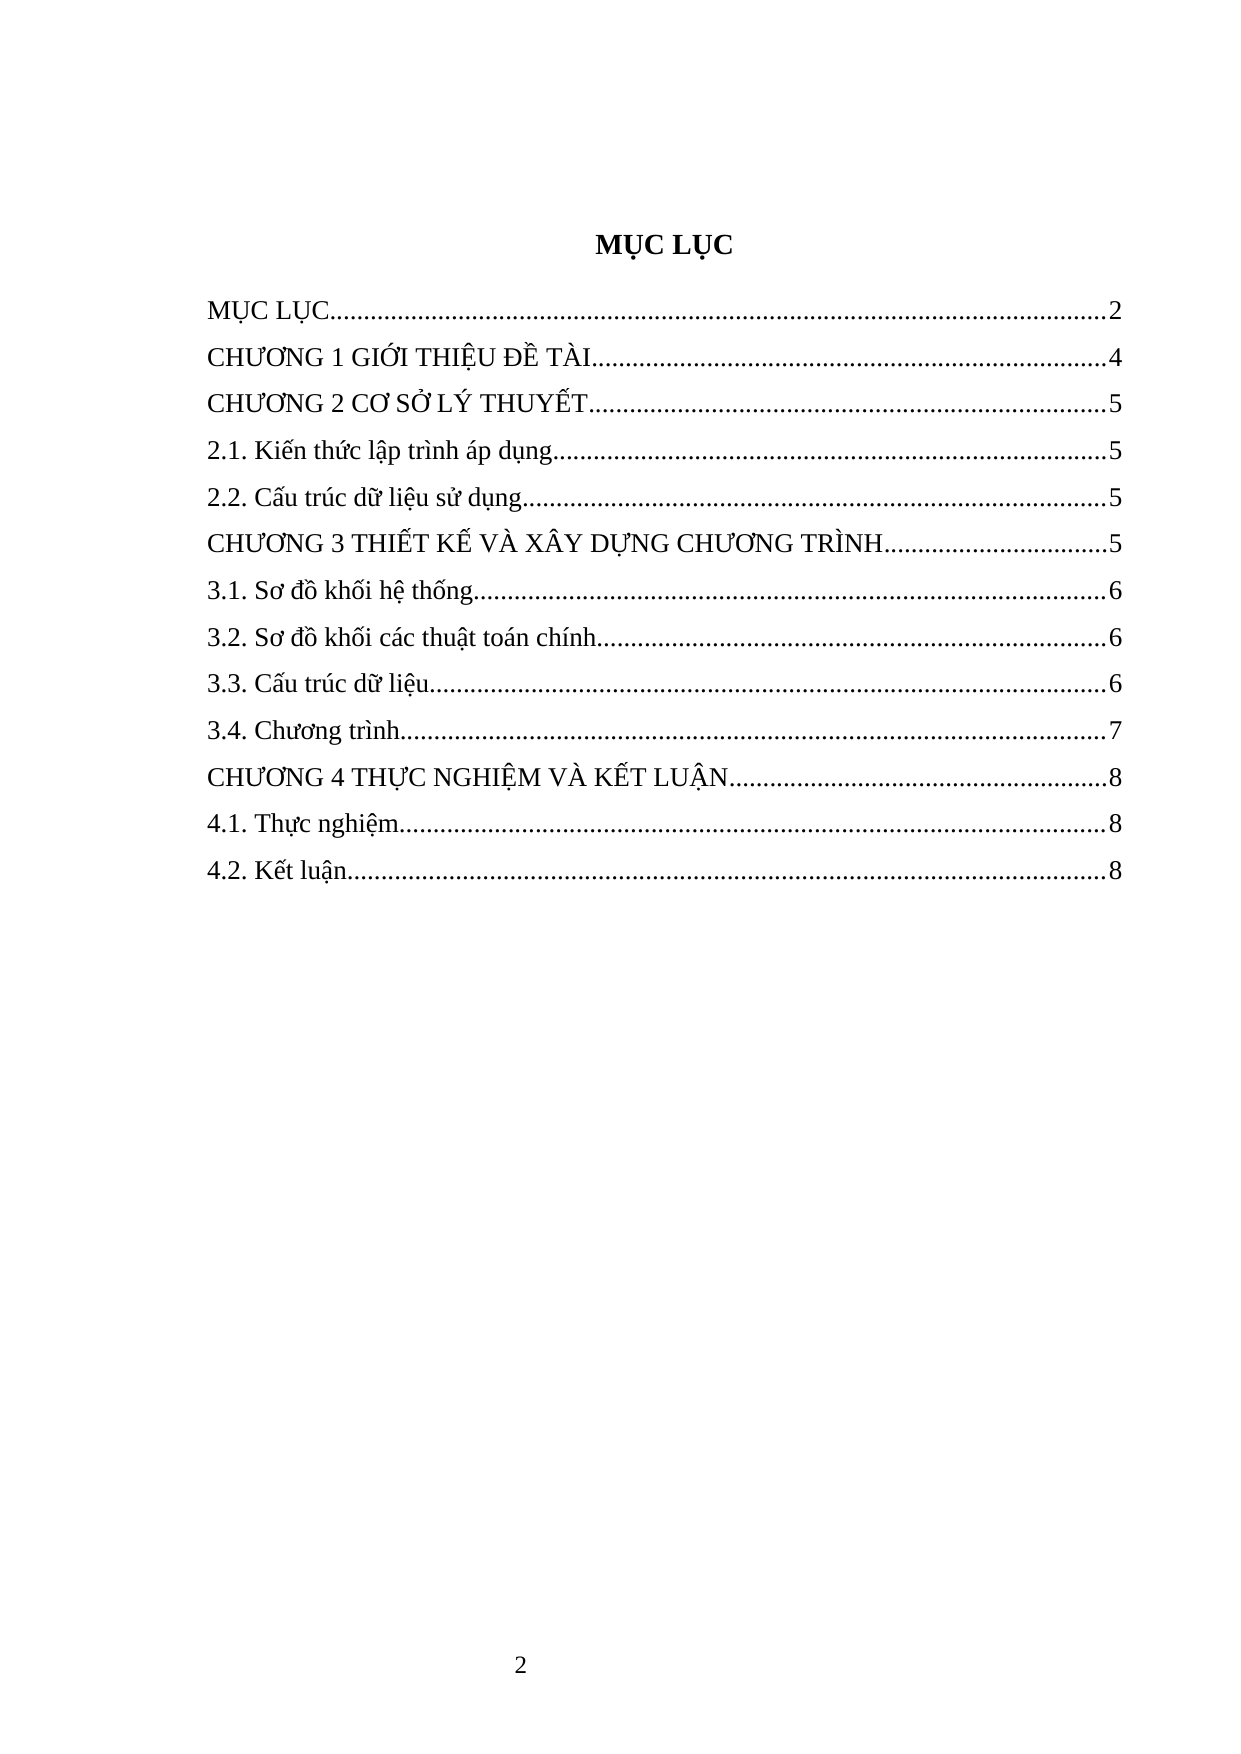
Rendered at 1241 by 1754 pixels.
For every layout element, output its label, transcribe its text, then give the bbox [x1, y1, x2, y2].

text MỤC LỤC [207, 227, 1122, 261]
text 3.1. Sơ đồ khối hệ thống 6 [207, 574, 1122, 605]
text MỤC LỤC 2 [207, 294, 1122, 325]
text CHƯƠNG 1 GIỚI THIỆU ĐỀ TÀI 4 [207, 341, 1122, 372]
text 2.1. Kiến thức lập trình áp dụng 5 [207, 434, 1122, 465]
text CHƯƠNG 2 CƠ SỞ LÝ THUYẾT 5 [207, 387, 1122, 419]
text 4.2. Kết luận 8 [207, 854, 1122, 885]
text CHƯƠNG 4 THỰC NGHIỆM VÀ KẾT LUẬN 7 [207, 761, 1122, 792]
text 3.2. Sơ đồ khối các thuật toán chính 6 [207, 621, 1122, 652]
text 2.2. Cấu trúc dữ liệu sử dụng 5 [207, 481, 1122, 512]
text 4.1. Thực nghiệm 7 [207, 807, 1122, 839]
text CHƯƠNG 3 THIẾT KẾ VÀ XÂY DỰNG CHƯƠNG TRÌNH 6 [207, 527, 1122, 559]
text 3.3. Cấu trúc dữ liệu 6 [207, 667, 1122, 699]
text 3.4. Chương trình 7 [207, 714, 1122, 745]
